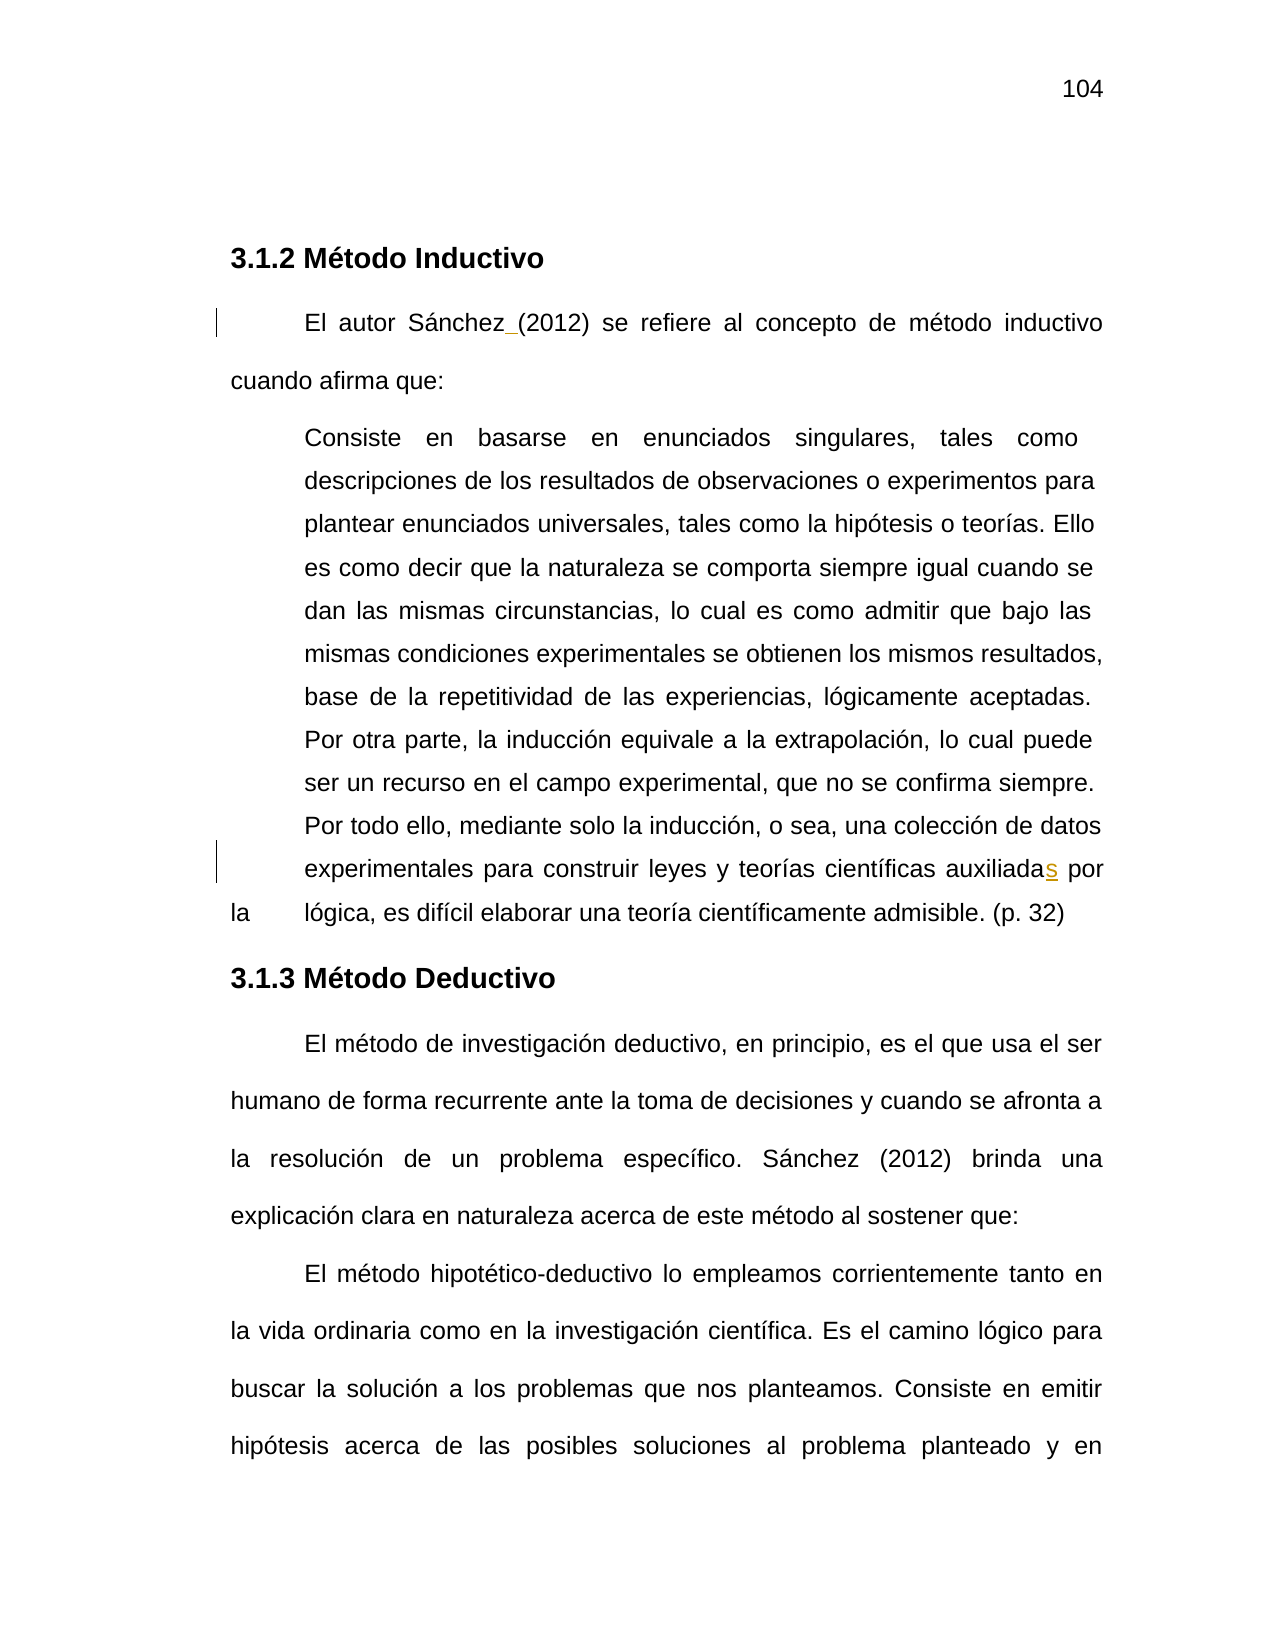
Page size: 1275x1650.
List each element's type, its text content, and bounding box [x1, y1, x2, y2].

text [230, 1259, 1104, 1460]
text Consiste en basarse en enunciados singulares, tales como descripciones de los resultados de observaciones o experimentos para plantear enunciados universales, tales como la hipótesis o teorías. Ello es como decir que la naturaleza se comporta siempre igual cuando se dan las mismas circunstancias, lo cual es como admitir que bajo las mismas condiciones experimentales se obtienen los mismos resultados, base de la repetitividad de las experiencias, lógicamente aceptadas. Por otra parte, la inducción equivale a la extrapolación, lo cual puede ser un recurso en el campo experimental, que no se confirma siempre. Por todo ello, mediante solo la inducción, o sea, una colección de datos experimentales para construir leyes y teorías científicas auxiliada por la lógica, es difícil elaborar una teoría científicamente admisible. (p. 32) [230, 423, 1104, 926]
subtitle 3.1.3 Método Deductivo [230, 962, 1104, 995]
text El autor Sánchez(2012) se refiere al concepto de método inductivo cuando afirma que: [230, 308, 1104, 394]
text El método de investigación deductivo, en principio, es el que usa el ser humano de forma recurrente ante la toma de decisiones y cuando se afronta a la resolución de un problema específico. Sánchez (2012) brinda una explicación clara en naturaleza acerca de este método al sostener que: [230, 1029, 1104, 1230]
subtitle 3.1.2 Método Inductivo [230, 241, 1104, 275]
